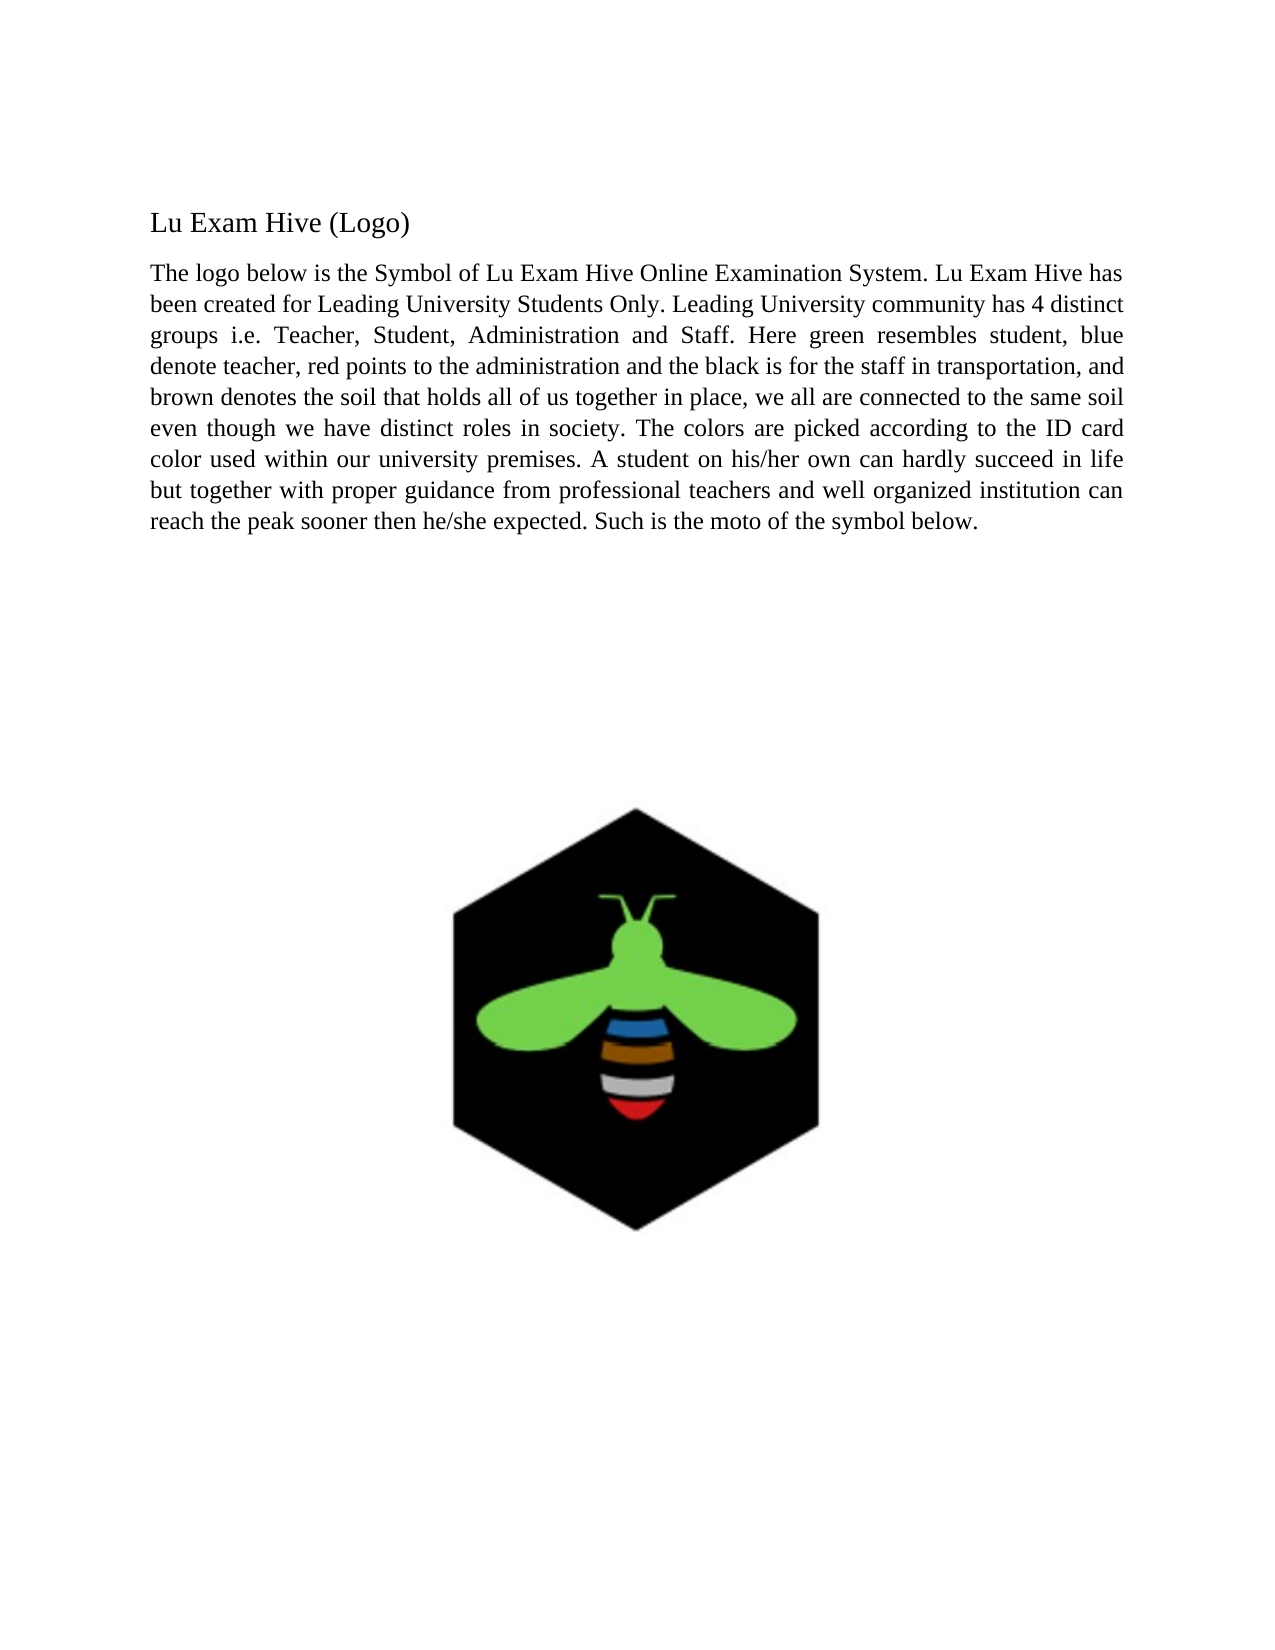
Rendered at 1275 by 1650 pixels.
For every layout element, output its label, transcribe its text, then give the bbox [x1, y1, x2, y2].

text Lu Exam Hive (Logo) [150, 205, 1125, 239]
picture [150, 609, 1121, 1478]
text The logo below is the Symbol of Lu Exam Hive Online Examination System. Lu Exam Hive has been created for Leading University Students Only. Leading University community has 4 distinct groups i.e. Teacher, Student, Administration and Staff. Here green resembles student, blue denote teacher, red points to the administration and the black is for the staff in transportation, and brown denotes the soil that holds all of us together in place, we all are connected to the same soil even though we have distinct roles in society. The colors are picked according to the ID card color used within our university premises. A student on his/her own can hardly succeed in life but together with proper guidance from professional teachers and well organized institution can reach the peak sooner then he/she expected. Such is the moto of the symbol below. [150, 258, 1125, 535]
